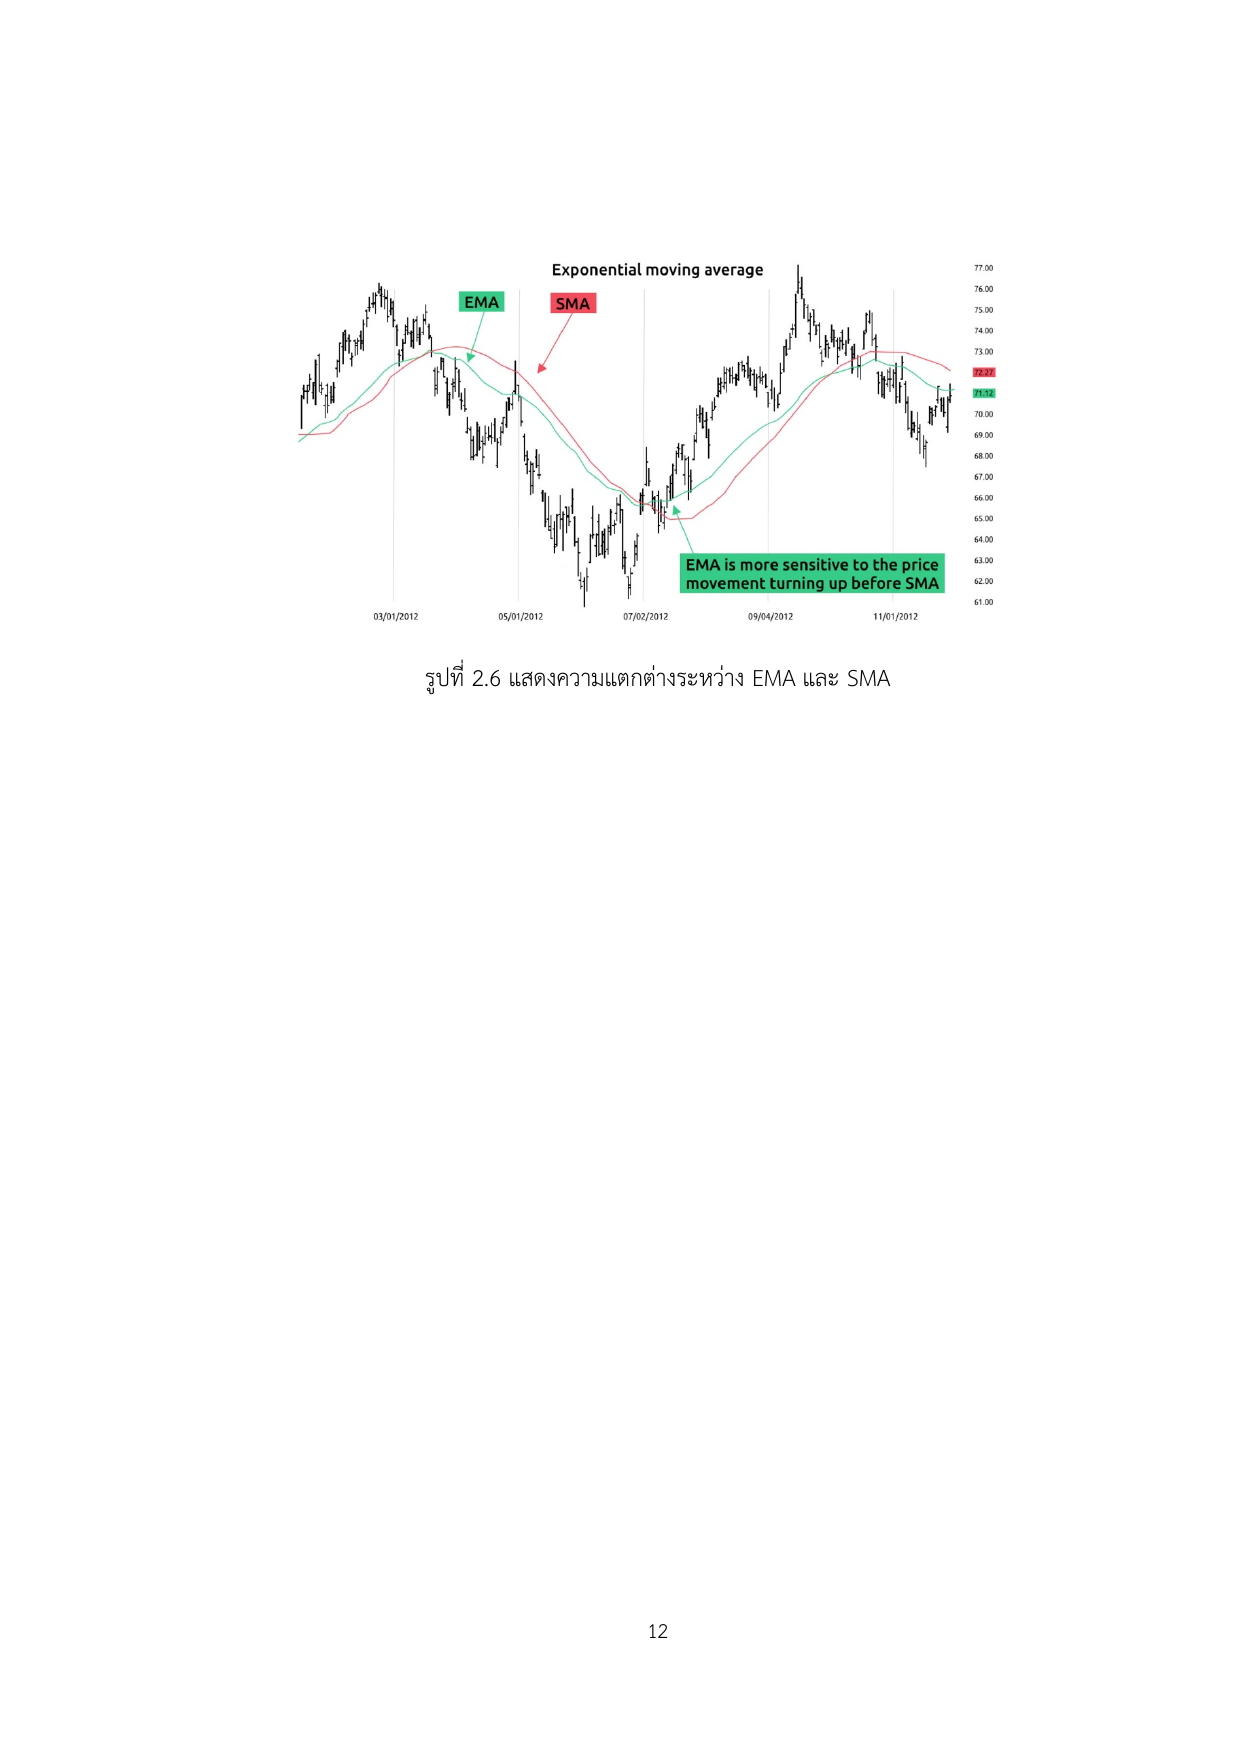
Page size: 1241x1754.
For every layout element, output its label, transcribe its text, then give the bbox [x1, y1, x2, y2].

picture [298, 243, 1017, 632]
